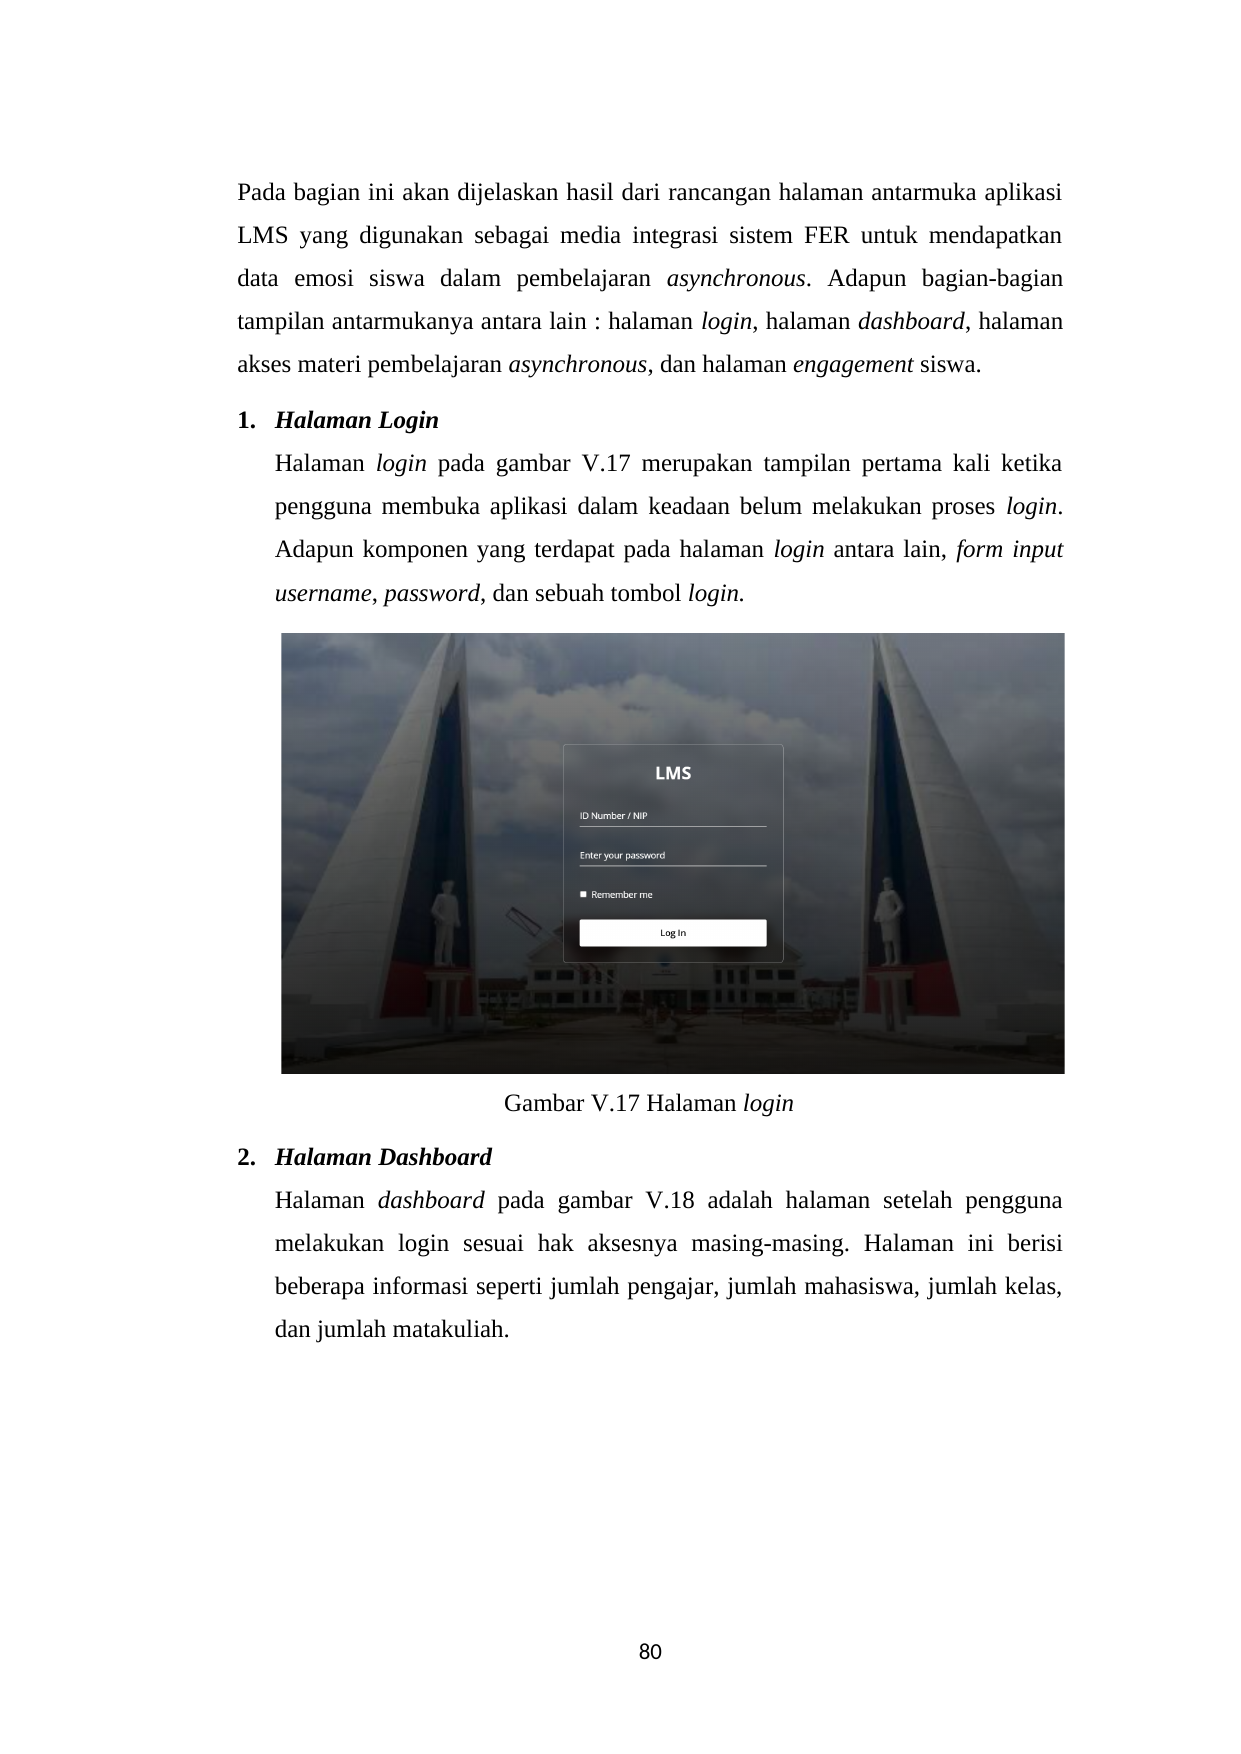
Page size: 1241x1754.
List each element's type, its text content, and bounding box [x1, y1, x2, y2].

text Pada bagian ini akan dijelaskan hasil dari rancangan halaman antarmuka aplikasi LMS yang digunakan sebagai media integrasi sistem FER untuk mendapatkan data emosi siswa dalam pembelajaran asynchronous. Adapun bagian-bagian tampilan antarmukanya antara lain : halaman login, halaman dashboard, halaman akses materi pembelajaran asynchronous, dan halaman engagement siswa. [237, 177, 1063, 378]
list Halaman Login [237, 405, 1063, 434]
text Halaman login pada gambar V.17 merupakan tampilan pertama kali ketika pengguna membuka aplikasi dalam keadaan belum melakukan proses login. Adapun komponen yang terdapat pada halaman login antara lain, form input username, password, dan sebuah tombol login. [274, 448, 1063, 606]
text Halaman dashboard pada gambar V.18 adalah halaman setelah pengguna melakukan login sesuai hak aksesnya masing-masing. Halaman ini berisi beberapa informasi seperti jumlah pengajar, jumlah mahasiswa, jumlah kelas, dan jumlah matakuliah. [274, 1185, 1063, 1343]
picture [281, 633, 1065, 1074]
list Halaman Dashboard [237, 1142, 1063, 1171]
